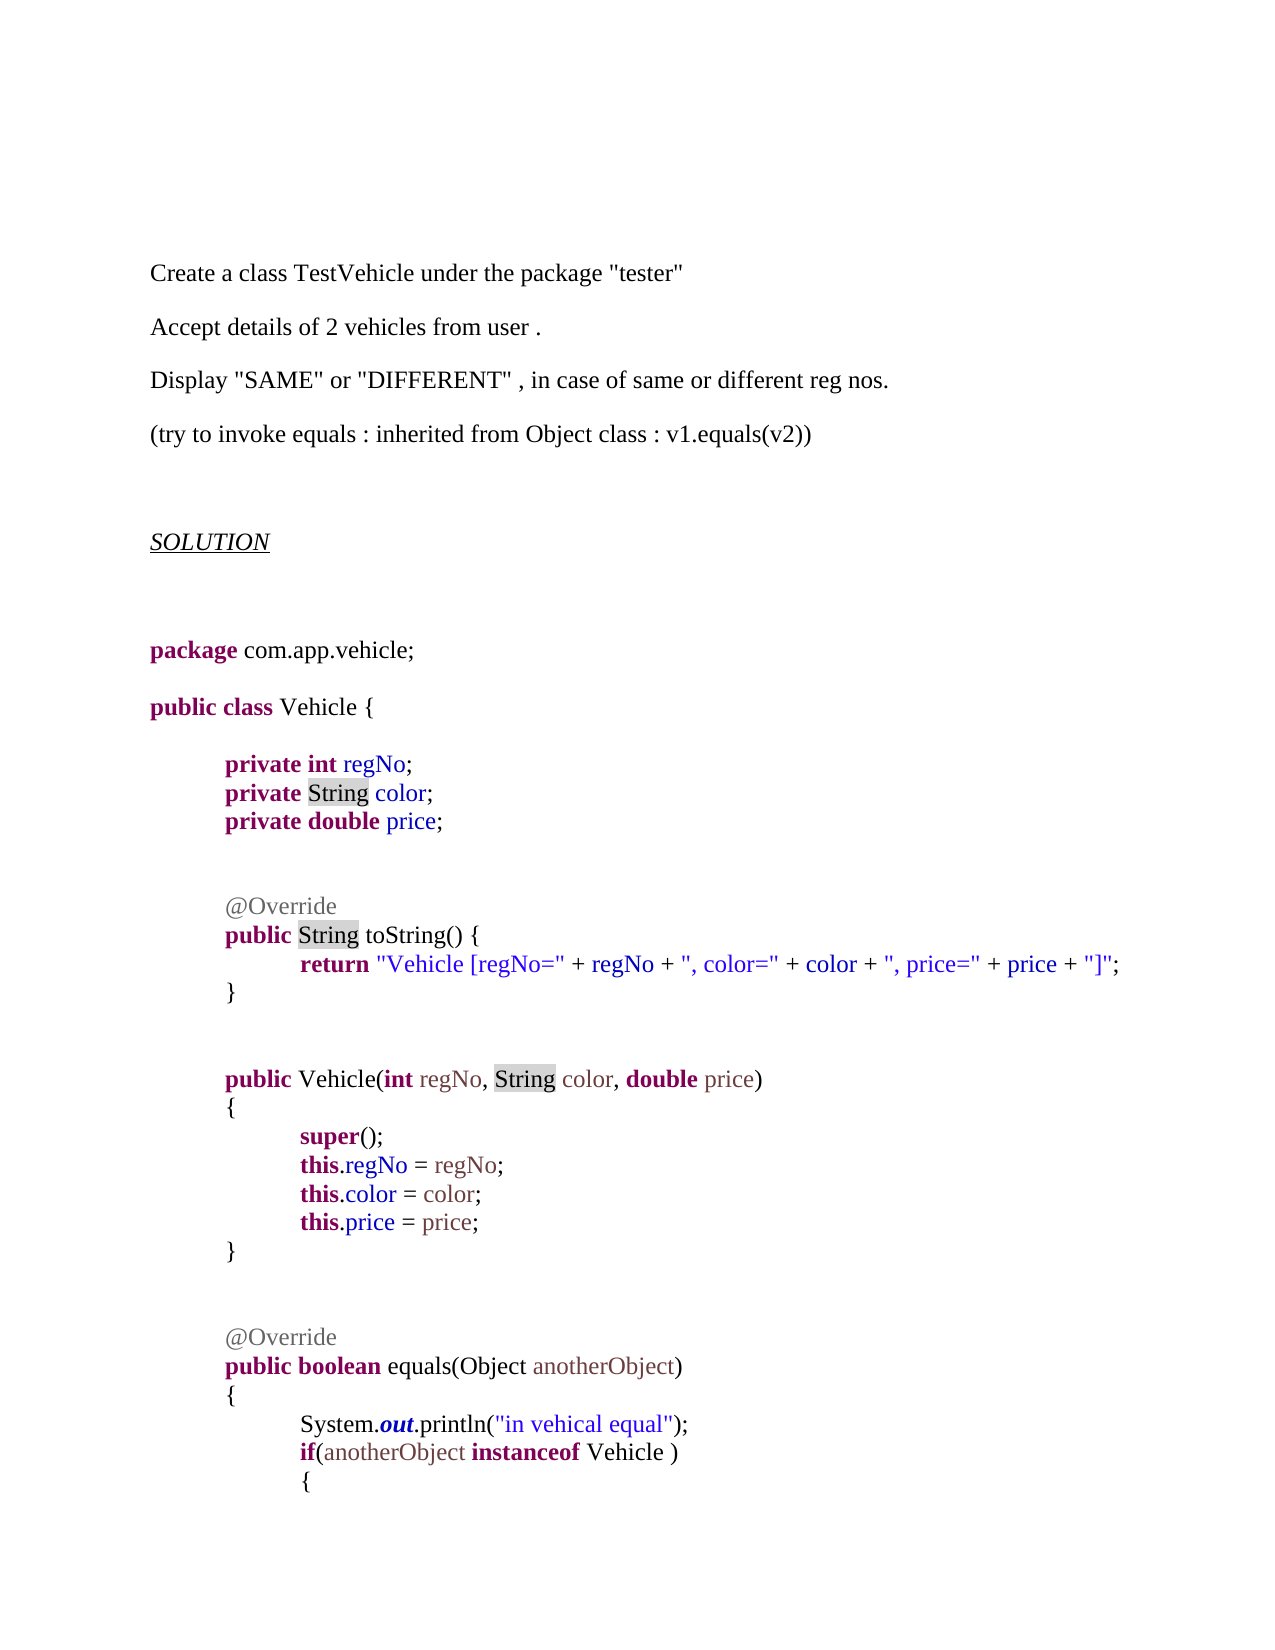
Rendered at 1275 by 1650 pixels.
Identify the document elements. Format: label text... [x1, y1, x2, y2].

text { [150, 1380, 1125, 1409]
text { [150, 1466, 1125, 1495]
text return "Vehicle [regNo=" + regNo + ", color=" + color + ", price=" + price + "]"; [150, 949, 1125, 977]
text @Override [150, 1322, 1125, 1351]
text this.price = price; [150, 1207, 1125, 1236]
text } [150, 1236, 1125, 1265]
text public boolean equals(Object anotherObject) [150, 1351, 1125, 1380]
text Display "SAME" or "DIFFERENT" , in case of same or different reg nos. [150, 365, 1125, 394]
text public Vehicle(int regNo, String color, double price) [556, 1064, 1125, 1092]
text super(); [150, 1121, 1125, 1150]
text this.regNo = regNo; [150, 1150, 1125, 1179]
text private int regNo; [150, 749, 1125, 778]
text private double price; [150, 806, 1125, 835]
text public class Vehicle { [150, 692, 1125, 721]
text public String toString() { [359, 920, 1125, 949]
text this.color = color; [150, 1179, 1125, 1207]
text Accept details of 2 vehicles from user . [150, 312, 1125, 340]
text public String toString() { [150, 920, 298, 949]
text System.out.println("in vehical equal"); [150, 1409, 1125, 1437]
text } [150, 977, 1125, 1006]
text Create a class TestVehicle under the package "tester" [150, 258, 1125, 286]
text SOLUTION [150, 527, 1125, 556]
text package com.app.vehicle; [150, 635, 1125, 663]
text if(anotherObject instanceof Vehicle ) [150, 1437, 1125, 1466]
text { [150, 1092, 1125, 1121]
text (try to invoke equals : inherited from Object class : v1.equals(v2)) [150, 419, 1125, 448]
text public Vehicle(int regNo, String color, double price) [150, 1064, 494, 1092]
text private String color; [150, 778, 308, 806]
text @Override [150, 891, 1125, 920]
text private String color; [369, 778, 1125, 806]
